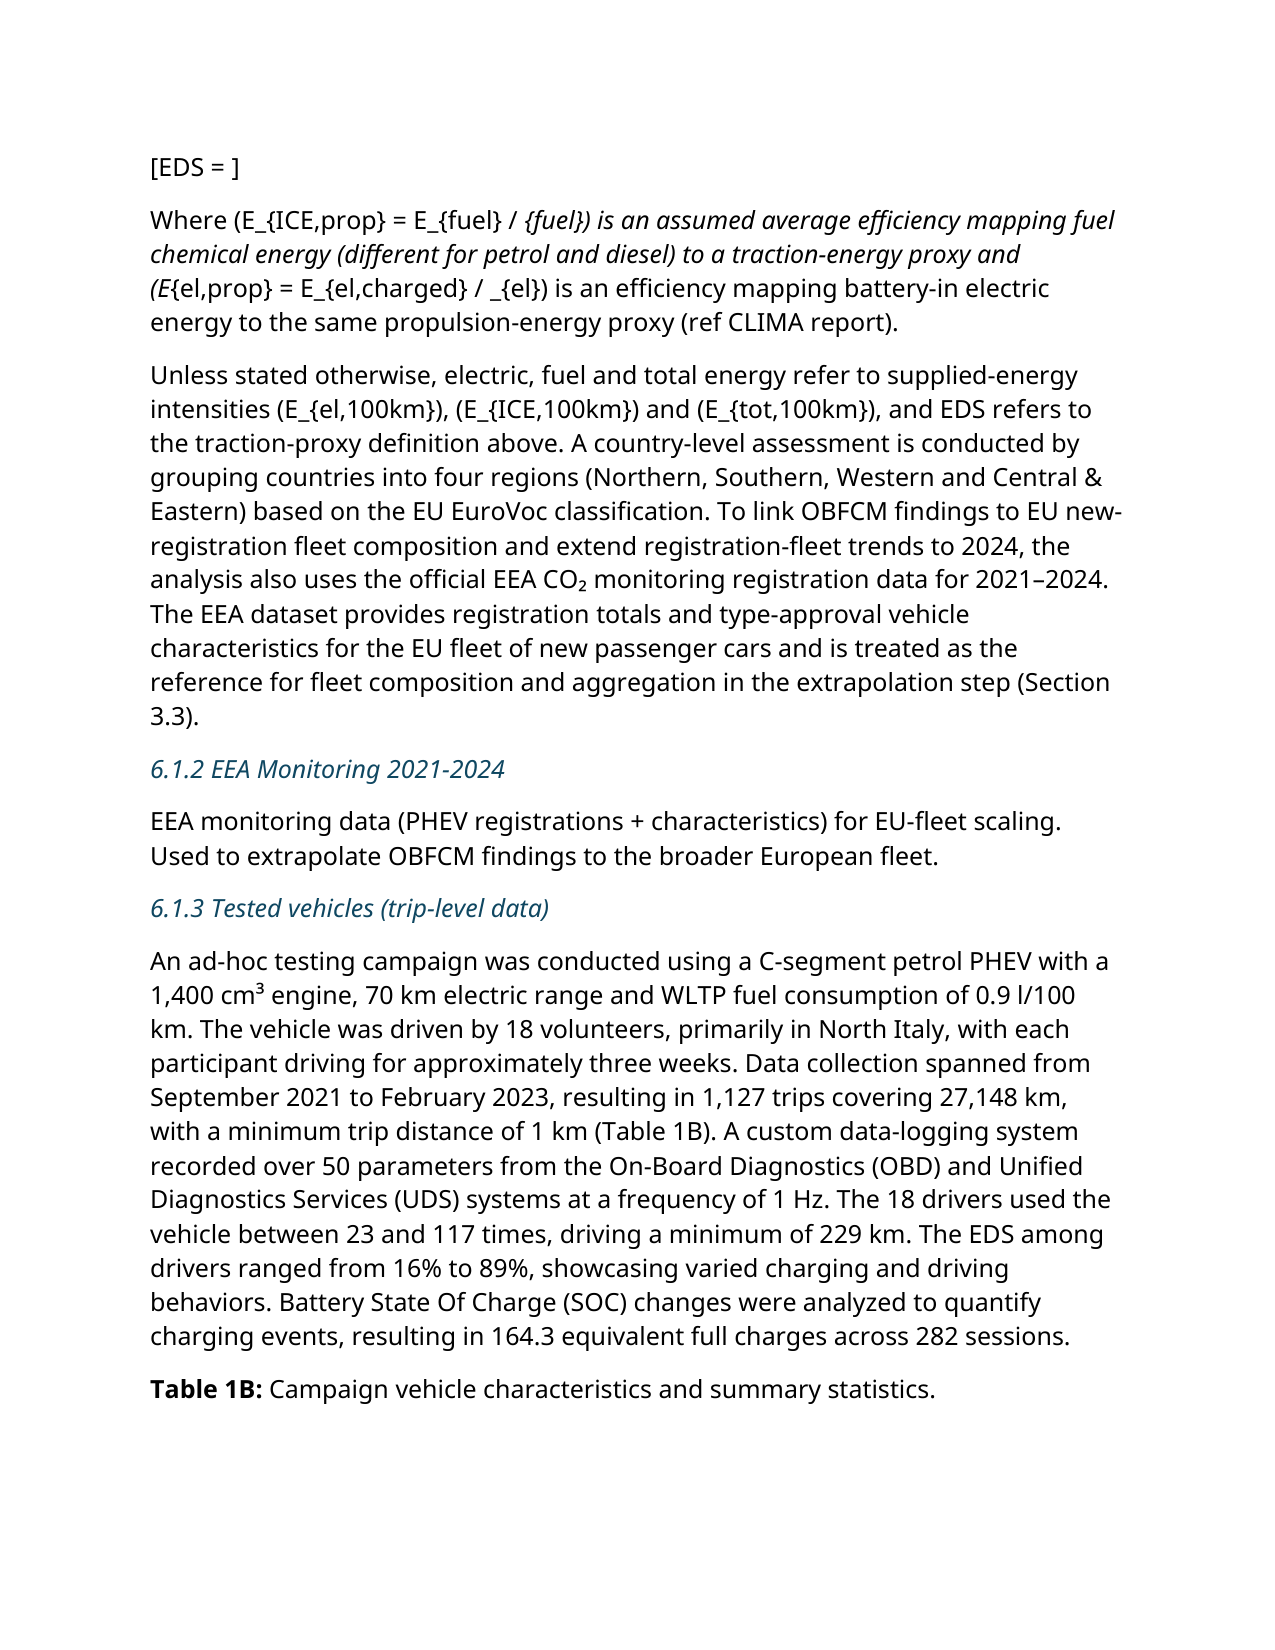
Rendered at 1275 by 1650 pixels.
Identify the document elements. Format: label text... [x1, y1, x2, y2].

subtitle 6.1.3 Tested vehicles (trip-level data) [150, 891, 1125, 925]
text EEA monitoring data (PHEV registrations + characteristics) for EU-fleet scaling. Used to extrapolate OBFCM findings to the broader European fleet. [150, 804, 1125, 872]
text Table 1B: Campaign vehicle characteristics and summary statistics. [150, 1371, 1125, 1405]
text An ad-hoc testing campaign was conducted using a C-segment petrol PHEV with a 1,400 cm³ engine, 70 km electric range and WLTP fuel consumption of 0.9 l/100 km. The vehicle was driven by 18 volunteers, primarily in North Italy, with each participant driving for approximately three weeks. Data collection spanned from September 2021 to February 2023, resulting in 1,127 trips covering 27,148 km, with a minimum trip distance of 1 km (Table 1B). A custom data-logging system recorded over 50 parameters from the On-Board Diagnostics (OBD) and Unified Diagnostics Services (UDS) systems at a frequency of 1 Hz. The 18 drivers used the vehicle between 23 and 117 times, driving a minimum of 229 km. The EDS among drivers ranged from 16% to 89%, showcasing varied charging and driving behaviors. Battery State Of Charge (SOC) changes were analyzed to quantify charging events, resulting in 164.3 equivalent full charges across 282 sessions. [150, 944, 1125, 1352]
text Where (E_{ICE,prop} = E_{fuel} / {fuel}) is an assumed average efficiency mapping fuel chemical energy (different for petrol and diesel) to a traction-energy proxy and (E{el,prop} = E_{el,charged} / _{el}) is an efficiency mapping battery-in electric energy to the same propulsion-energy proxy (ref CLIMA report). [150, 203, 1125, 339]
subtitle 6.1.2 EEA Monitoring 2021-2024 [150, 751, 1125, 785]
text Unless stated otherwise, electric, fuel and total energy refer to supplied-energy intensities (E_{el,100km}), (E_{ICE,100km}) and (E_{tot,100km}), and EDS refers to the traction-proxy definition above. A country-level assessment is conducted by grouping countries into four regions (Northern, Southern, Western and Central & Eastern) based on the EU EuroVoc classification. To link OBFCM findings to EU new-registration fleet composition and extend registration-fleet trends to 2024, the analysis also uses the official EEA CO₂ monitoring registration data for 2021–2024. The EEA dataset provides registration totals and type-approval vehicle characteristics for the EU fleet of new passenger cars and is treated as the reference for fleet composition and aggregation in the extrapolation step (Section 3.3). [150, 358, 1125, 732]
text [EDS = ] [150, 150, 1125, 184]
